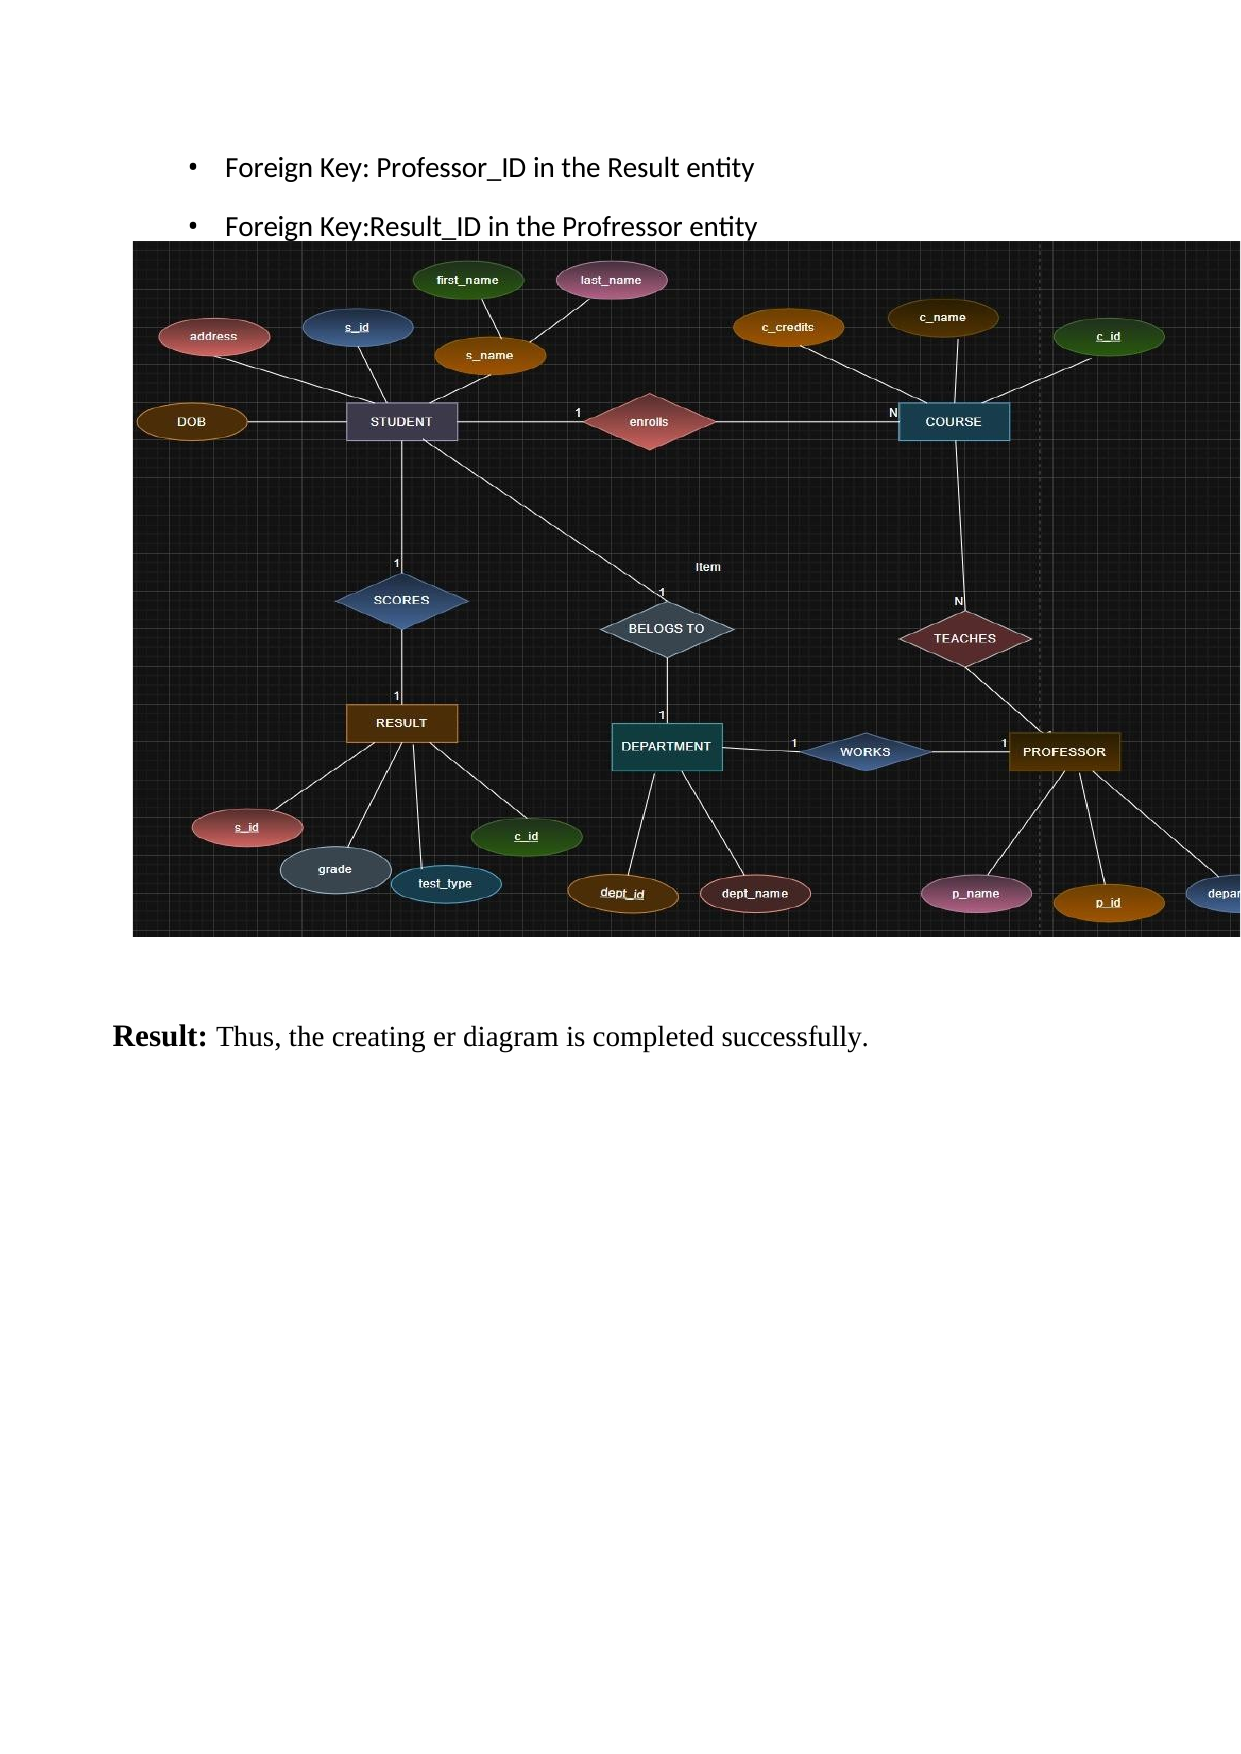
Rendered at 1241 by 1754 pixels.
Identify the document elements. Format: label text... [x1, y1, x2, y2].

text Result: Thus, the creating er diagram is completed successfully. [112, 1017, 1240, 1053]
list Foreign Key: Professor_ID in the Result entity [187, 146, 1240, 186]
picture [132, 241, 1241, 937]
list Foreign Key:Result_ID in the Profressor entity [187, 205, 1240, 241]
